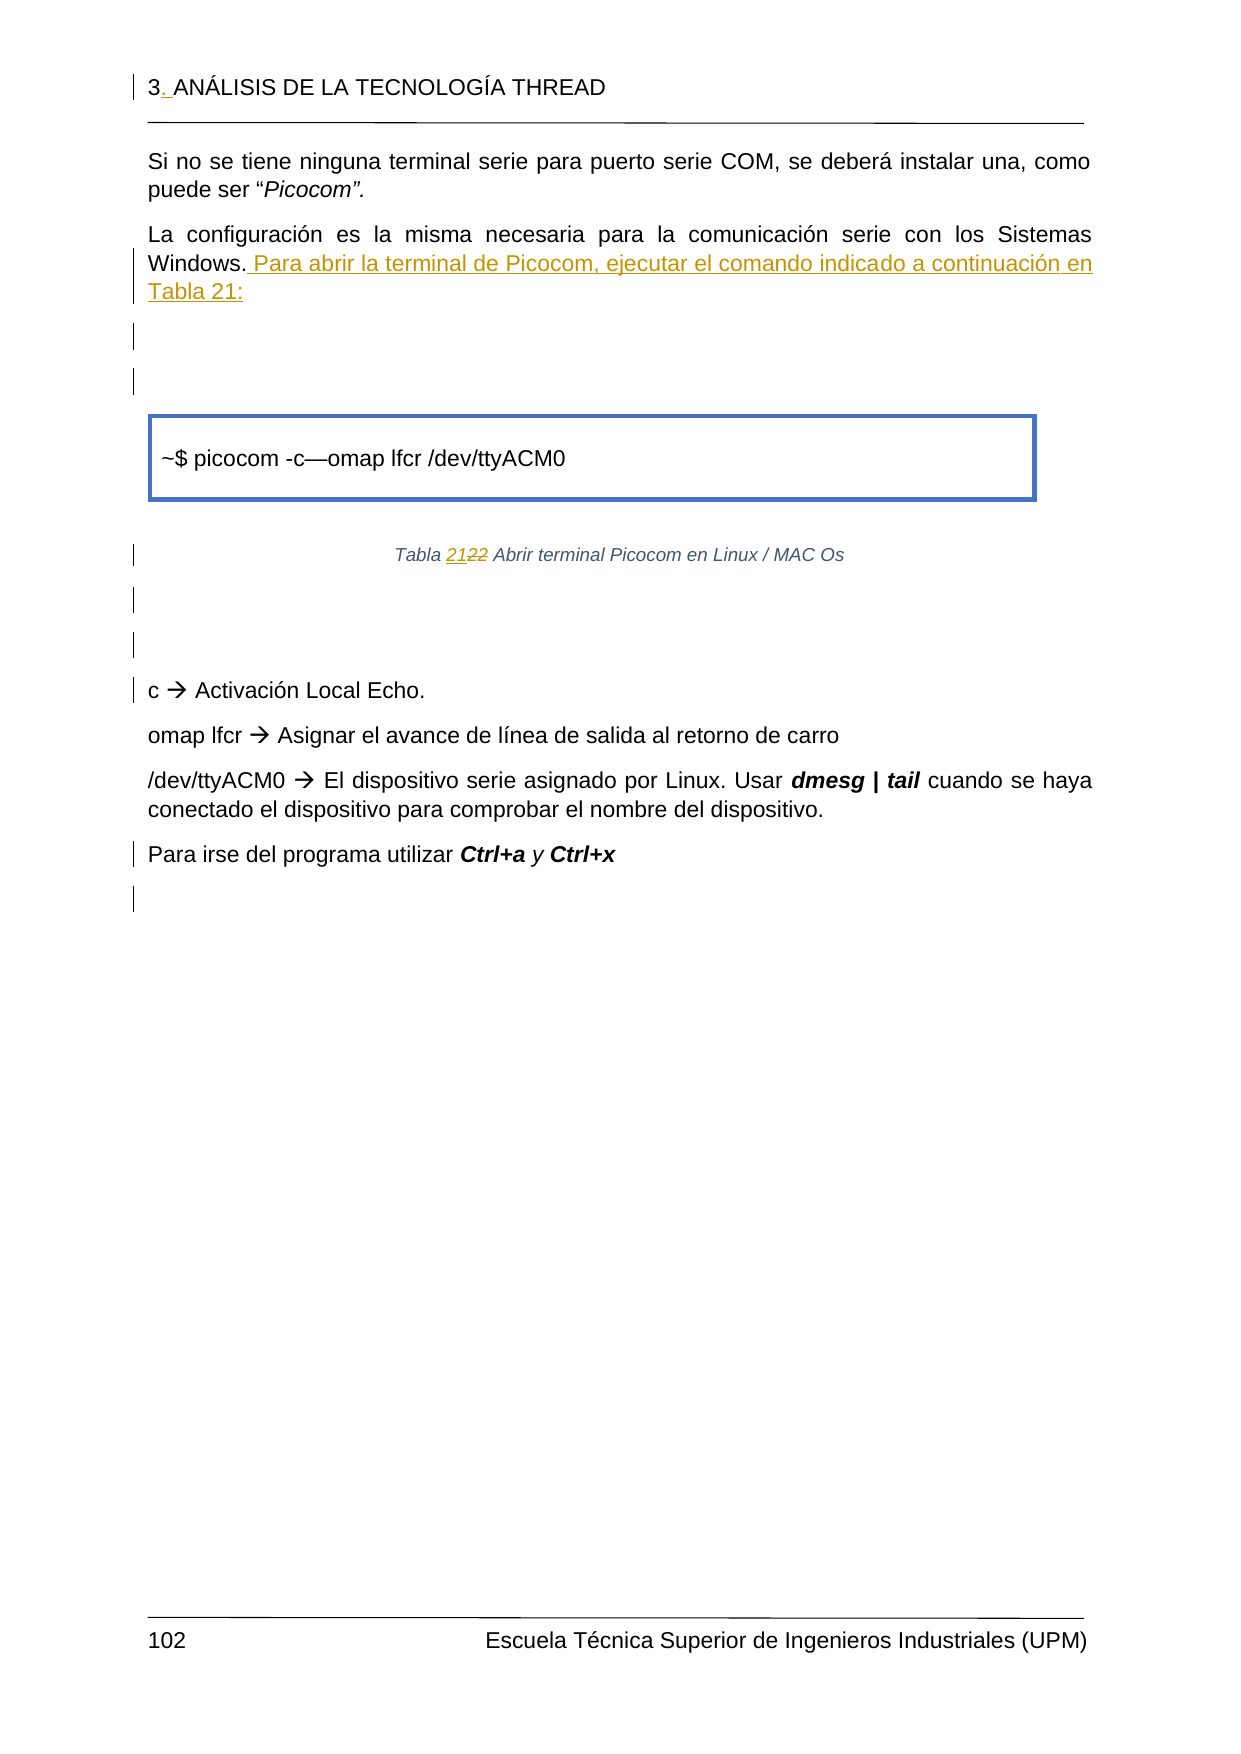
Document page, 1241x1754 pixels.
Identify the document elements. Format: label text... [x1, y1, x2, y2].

text c Activación Local Echo. [148, 677, 1092, 703]
text Para irse del programa utilizar Ctrl+a y Ctrl+x [148, 841, 1092, 867]
text omap lfcr Asignar el avance de línea de salida al retorno de carro [148, 722, 1092, 748]
table_header ~$ picocom -c—omap lfcr /dev/ttyACM0 [152, 418, 1032, 497]
text /dev/ttyACM0 El dispositivo serie asignado por Linux. Usar dmesg | tail cuando se haya conectado el dispositivo para comprobar el nombre del dispositivo. [148, 767, 1092, 822]
text Si no se tiene ninguna terminal serie para puerto serie COM, se deberá instalar una, como puede ser “Picocom”. [148, 148, 1092, 202]
text La configuración es la misma necesaria para la comunicación serie con los Sistemas Windows. [148, 221, 1092, 304]
text Tabla Abrir terminal Picocom en Linux / MAC Os [148, 544, 1092, 566]
